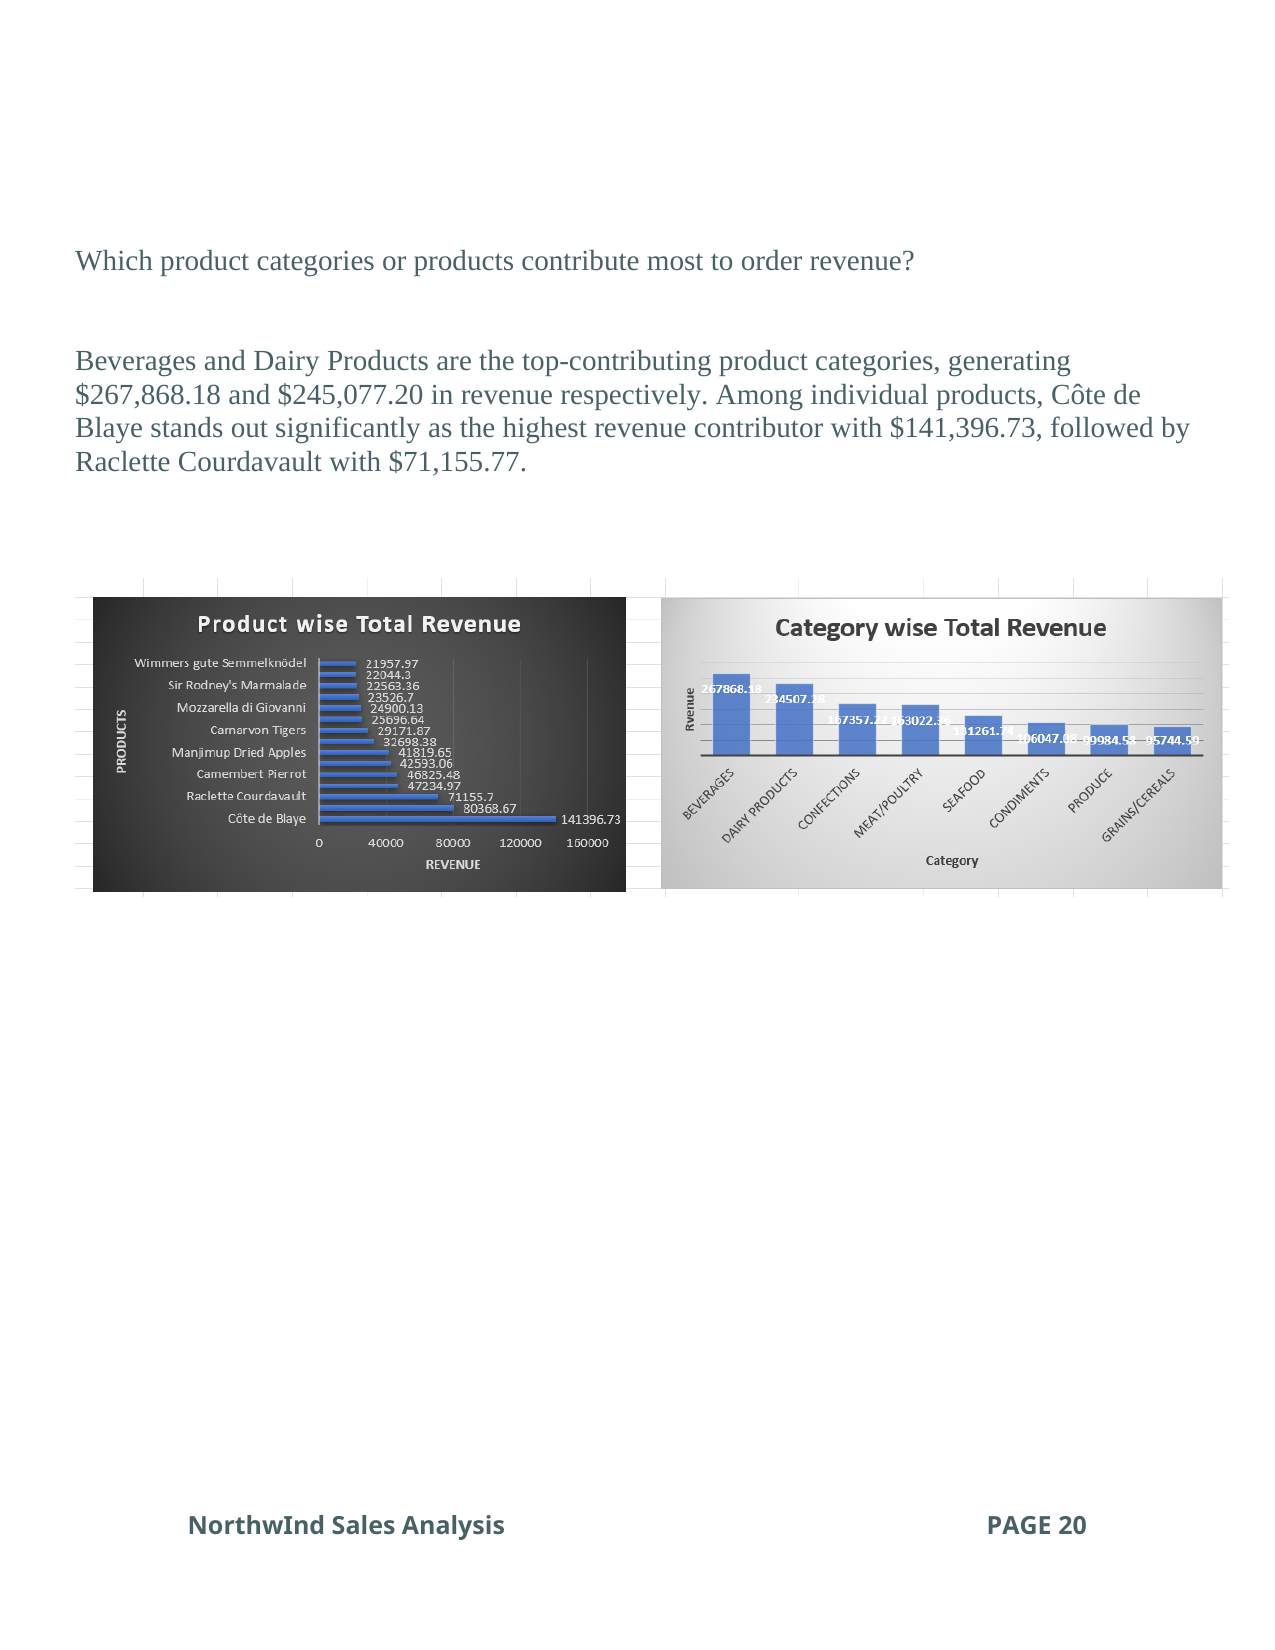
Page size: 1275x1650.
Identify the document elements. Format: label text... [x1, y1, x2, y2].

picture [75, 578, 1229, 897]
text Which product categories or products contribute most to order revenue? [75, 243, 1200, 276]
text Beverages and Dairy Products are the top-contributing product categories, generating $267,868.18 and $245,077.20 in revenue respectively. Among individual products, Côte de Blaye stands out significantly as the highest revenue contributor with $141,396.73, followed by Raclette Courdavault with $71,155.77. [75, 343, 1200, 477]
